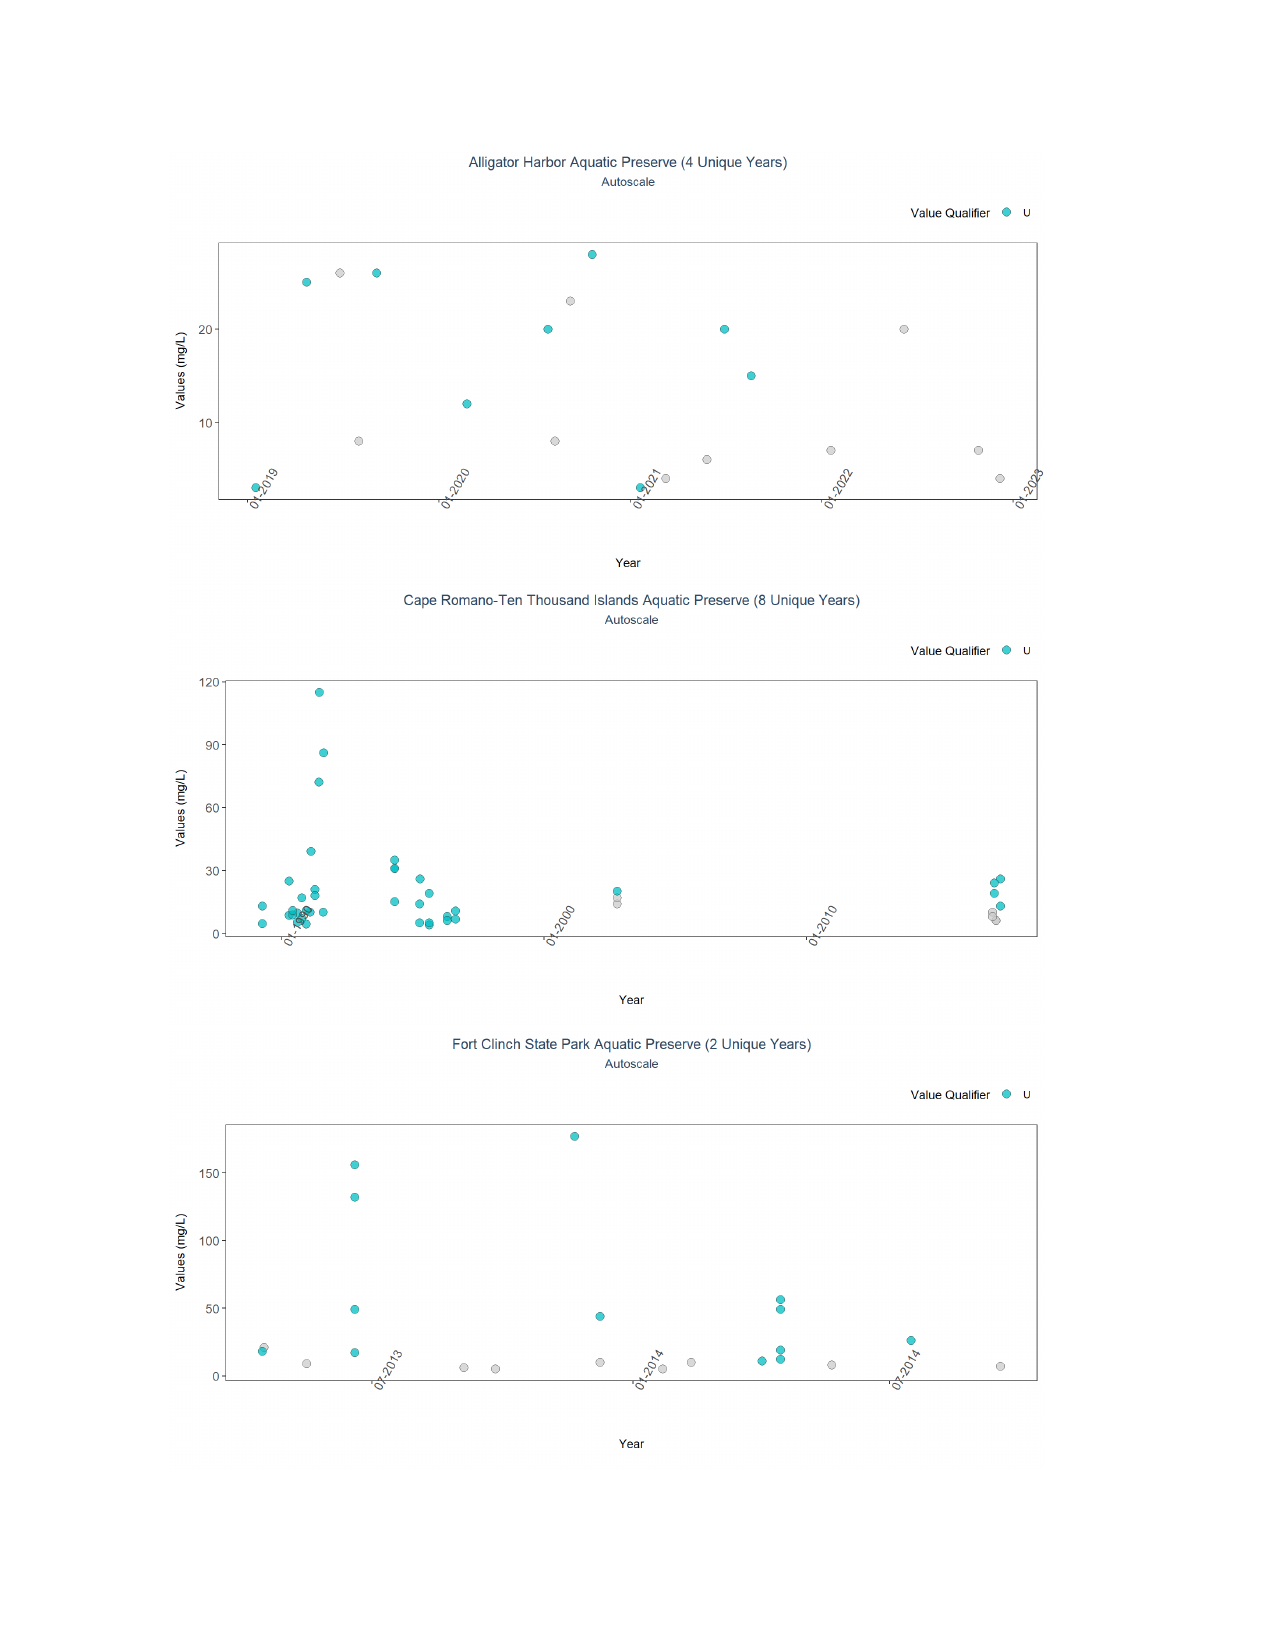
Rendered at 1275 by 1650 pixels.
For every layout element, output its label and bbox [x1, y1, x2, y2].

picture [168, 150, 1044, 1025]
picture [168, 1031, 1044, 1469]
